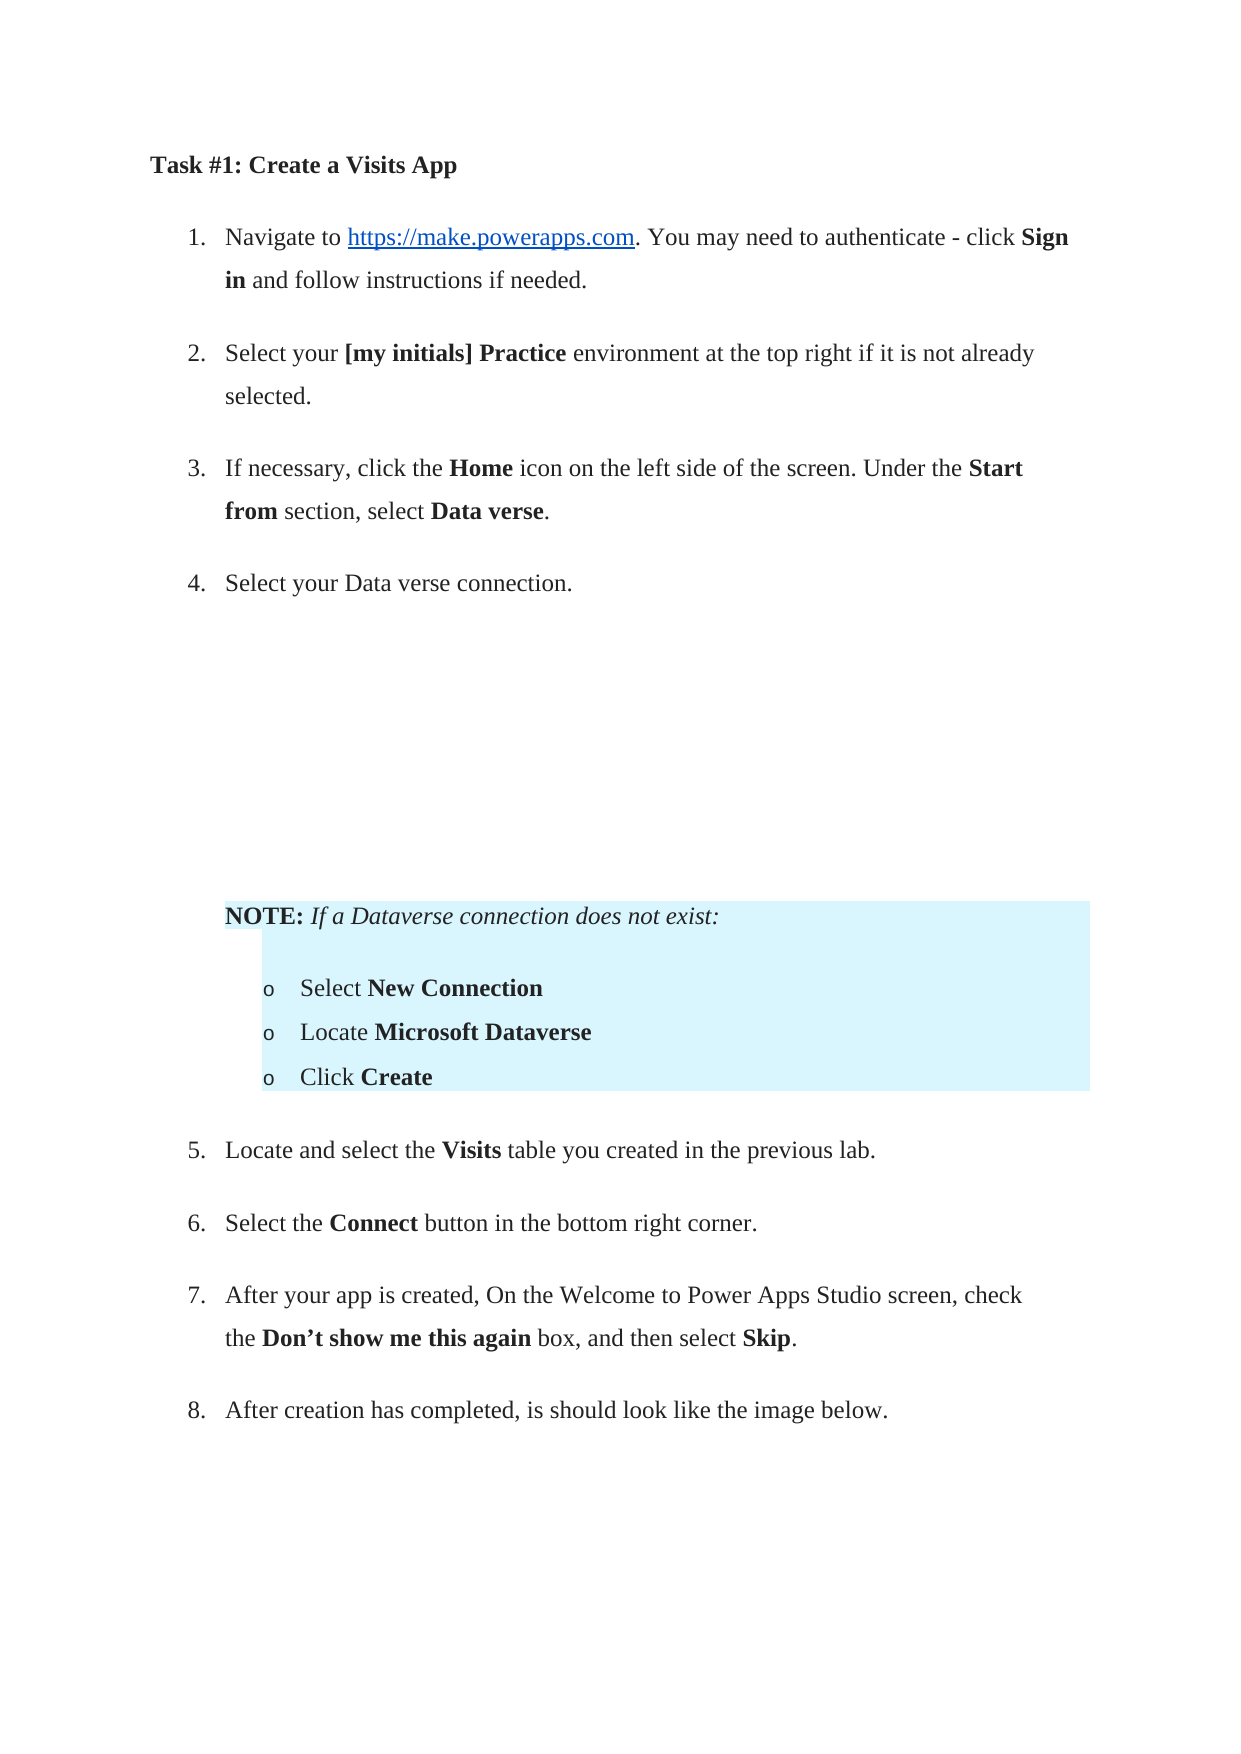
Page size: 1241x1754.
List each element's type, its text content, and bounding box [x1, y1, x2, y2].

list If necessary, click the Home icon on the left side of the screen. Under the Start from section, select Data verse. [187, 453, 1090, 525]
list Select New Connection [262, 973, 1090, 1003]
text NOTE: If a Dataverse connection does not exist: [225, 901, 1090, 929]
list After your app is created, On the Welcome to Power Apps Studio screen, check the Don’t show me this again box, and then select Skip. [187, 1280, 1090, 1352]
list Navigate to https://make.powerapps.com. You may need to authenticate - click Sign in and follow instructions if needed. [187, 222, 1090, 294]
subtitle Task #1: Create a Visits App [150, 150, 1090, 179]
list Locate Microsoft Dataverse [262, 1017, 1090, 1047]
list Select your Data verse connection. [187, 568, 1090, 597]
list Click Create [262, 1062, 1090, 1091]
list Select your [my initials] Practice environment at the top right if it is not already selected. [187, 338, 1090, 409]
list Select the Connect button in the bottom right corner. [187, 1208, 1090, 1236]
list After creation has completed, is should look like the image below. [187, 1395, 1090, 1424]
list Locate and select the Visits table you created in the previous lab. [187, 1135, 1090, 1164]
